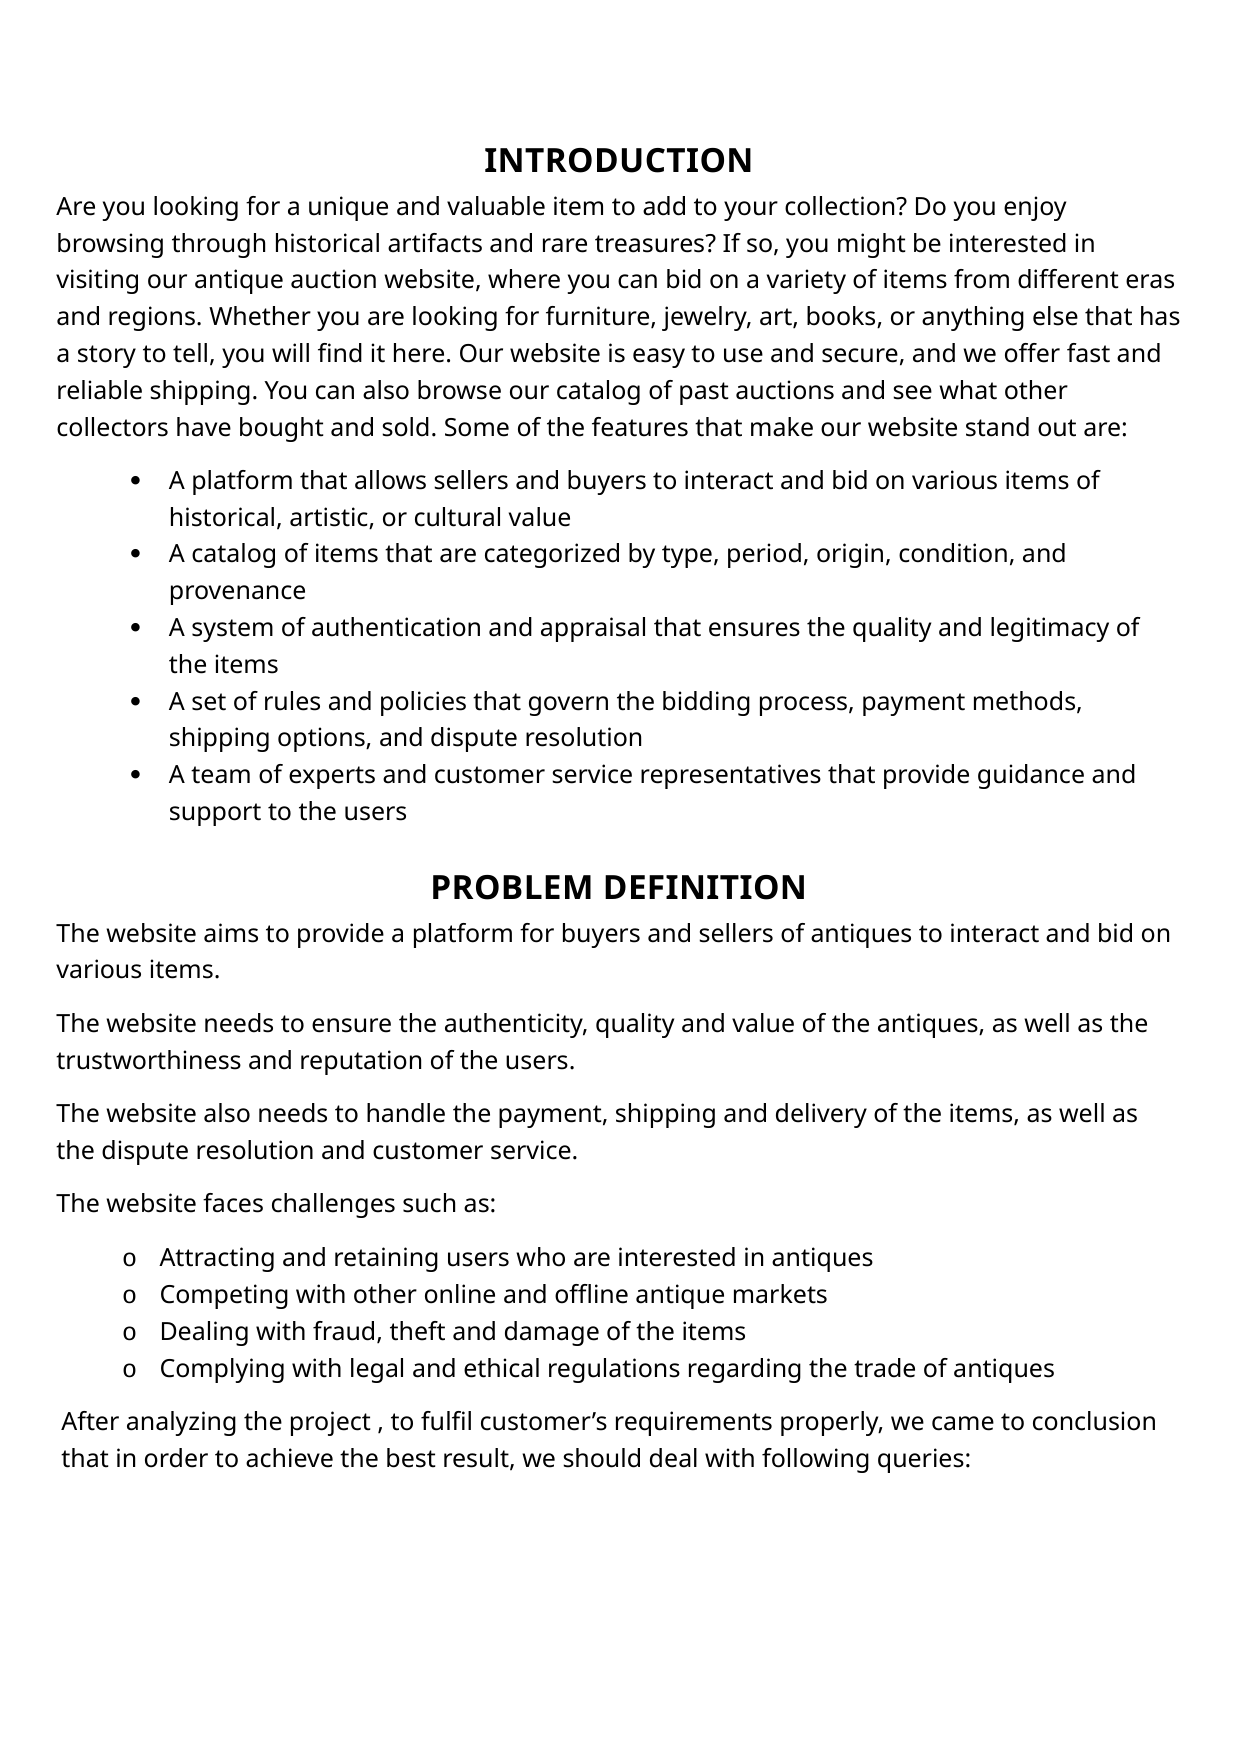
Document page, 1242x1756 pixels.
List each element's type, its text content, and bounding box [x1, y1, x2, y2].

list A platform that allows sellers and buyers to interact and bid on various items of historical, artistic, or cultural value [131, 463, 1181, 533]
list Complying with legal and ethical regulations regarding the trade of antiques [122, 1350, 1181, 1385]
text The website aims to provide a platform for buyers and sellers of antiques to interact and bid on various items. [56, 915, 1181, 986]
text The website needs to ensure the authenticity, quality and value of the antiques, as well as the trustworthiness and reputation of the users. [56, 1006, 1181, 1076]
text Are you looking for a unique and valuable item to add to your collection? Do you enjoy browsing through historical artifacts and rare treasures? If so, you might be interested in visiting our antique auction website, where you can bid on a variety of items from different eras and regions. Whether you are looking for furniture, jewelry, art, books, or anything else that has a story to tell, you will find it here. Our website is easy to use and secure, and we offer fast and reliable shipping. You can also browse our catalog of past auctions and see what other collectors have bought and sold. Some of the features that make our website stand out are: [56, 188, 1181, 443]
list A system of authentication and appraisal that ensures the quality and legitimacy of the items [131, 610, 1181, 681]
subtitle PROBLEM DEFINITION [56, 864, 1181, 909]
list A team of experts and customer service representatives that provide guidance and support to the users [131, 757, 1181, 828]
list A set of rules and policies that govern the bidding process, payment methods, shipping options, and dispute resolution [131, 683, 1181, 754]
list Dealing with fraud, theft and damage of the items [122, 1313, 1181, 1348]
list Attracting and retaining users who are interested in antiques [122, 1239, 1181, 1274]
text The website also needs to handle the payment, shipping and delivery of the items, as well as the dispute resolution and customer service. [56, 1096, 1181, 1167]
text After analyzing the project , to fulfil customer’s requirements properly, we came to conclusion that in order to achieve the best result, we should deal with following queries: [61, 1404, 1181, 1475]
list A catalog of items that are categorized by type, period, origin, condition, and provenance [131, 536, 1181, 607]
list Competing with other online and offline antique markets [122, 1276, 1181, 1311]
subtitle INTRODUCTION [56, 137, 1181, 182]
text The website faces challenges such as: [56, 1186, 1181, 1220]
